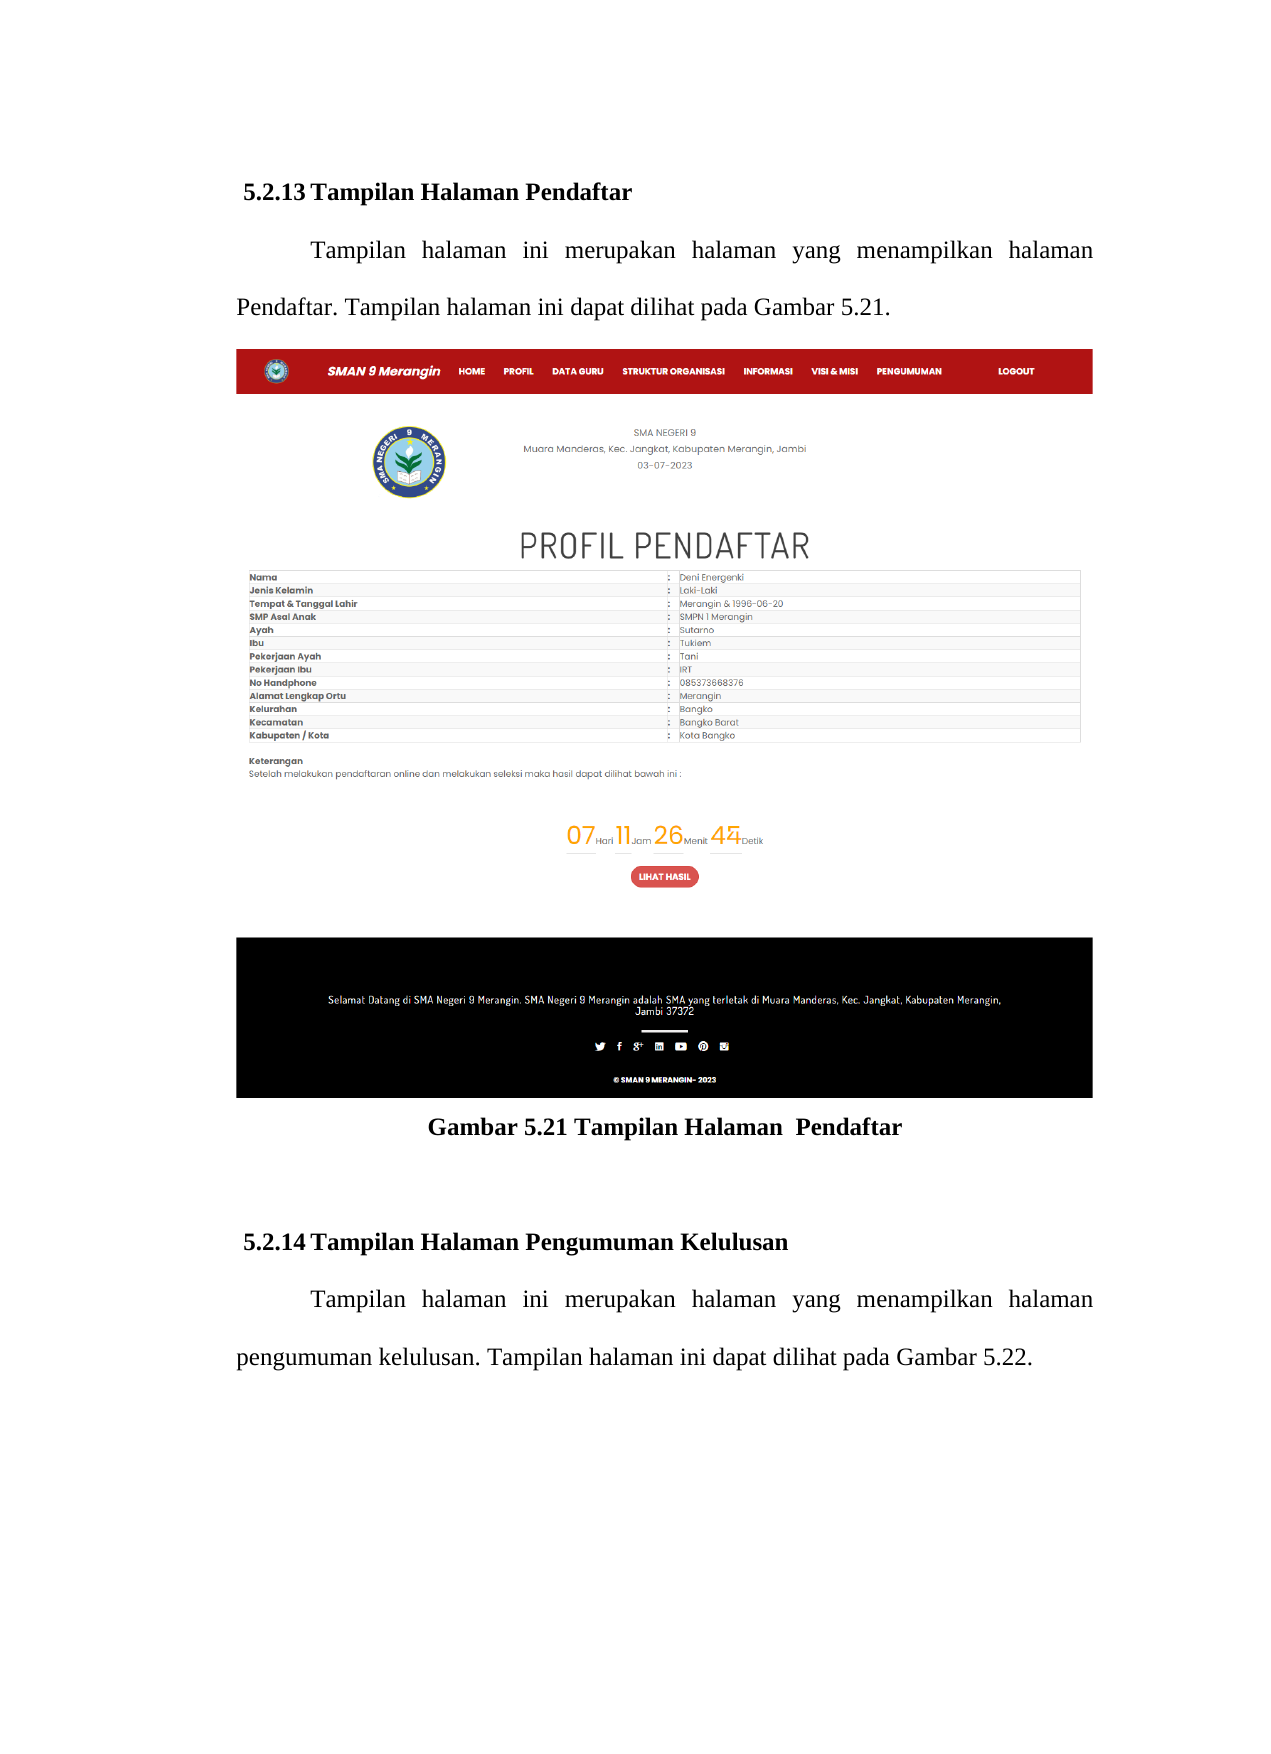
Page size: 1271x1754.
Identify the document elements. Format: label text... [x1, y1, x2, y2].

picture [236, 349, 1093, 1098]
list Tampilan Halaman Pengumuman Kelulusan [243, 1227, 1094, 1256]
text Tampilan halaman ini merupakan halaman yang menampilkan halaman pengumuman kelulusan. Tampilan halaman ini dapat dilihat pada Gambar 5.22. [236, 1284, 1094, 1371]
list Tampilan Halaman Pendaftar [243, 177, 1094, 206]
text Gambar 5.21 Tampilan Halaman Pendaftar [236, 1112, 1094, 1141]
text Tampilan halaman ini merupakan halaman yang menampilkan halaman Pendaftar. Tampilan halaman ini dapat dilihat pada Gambar 5.21. [236, 235, 1094, 321]
